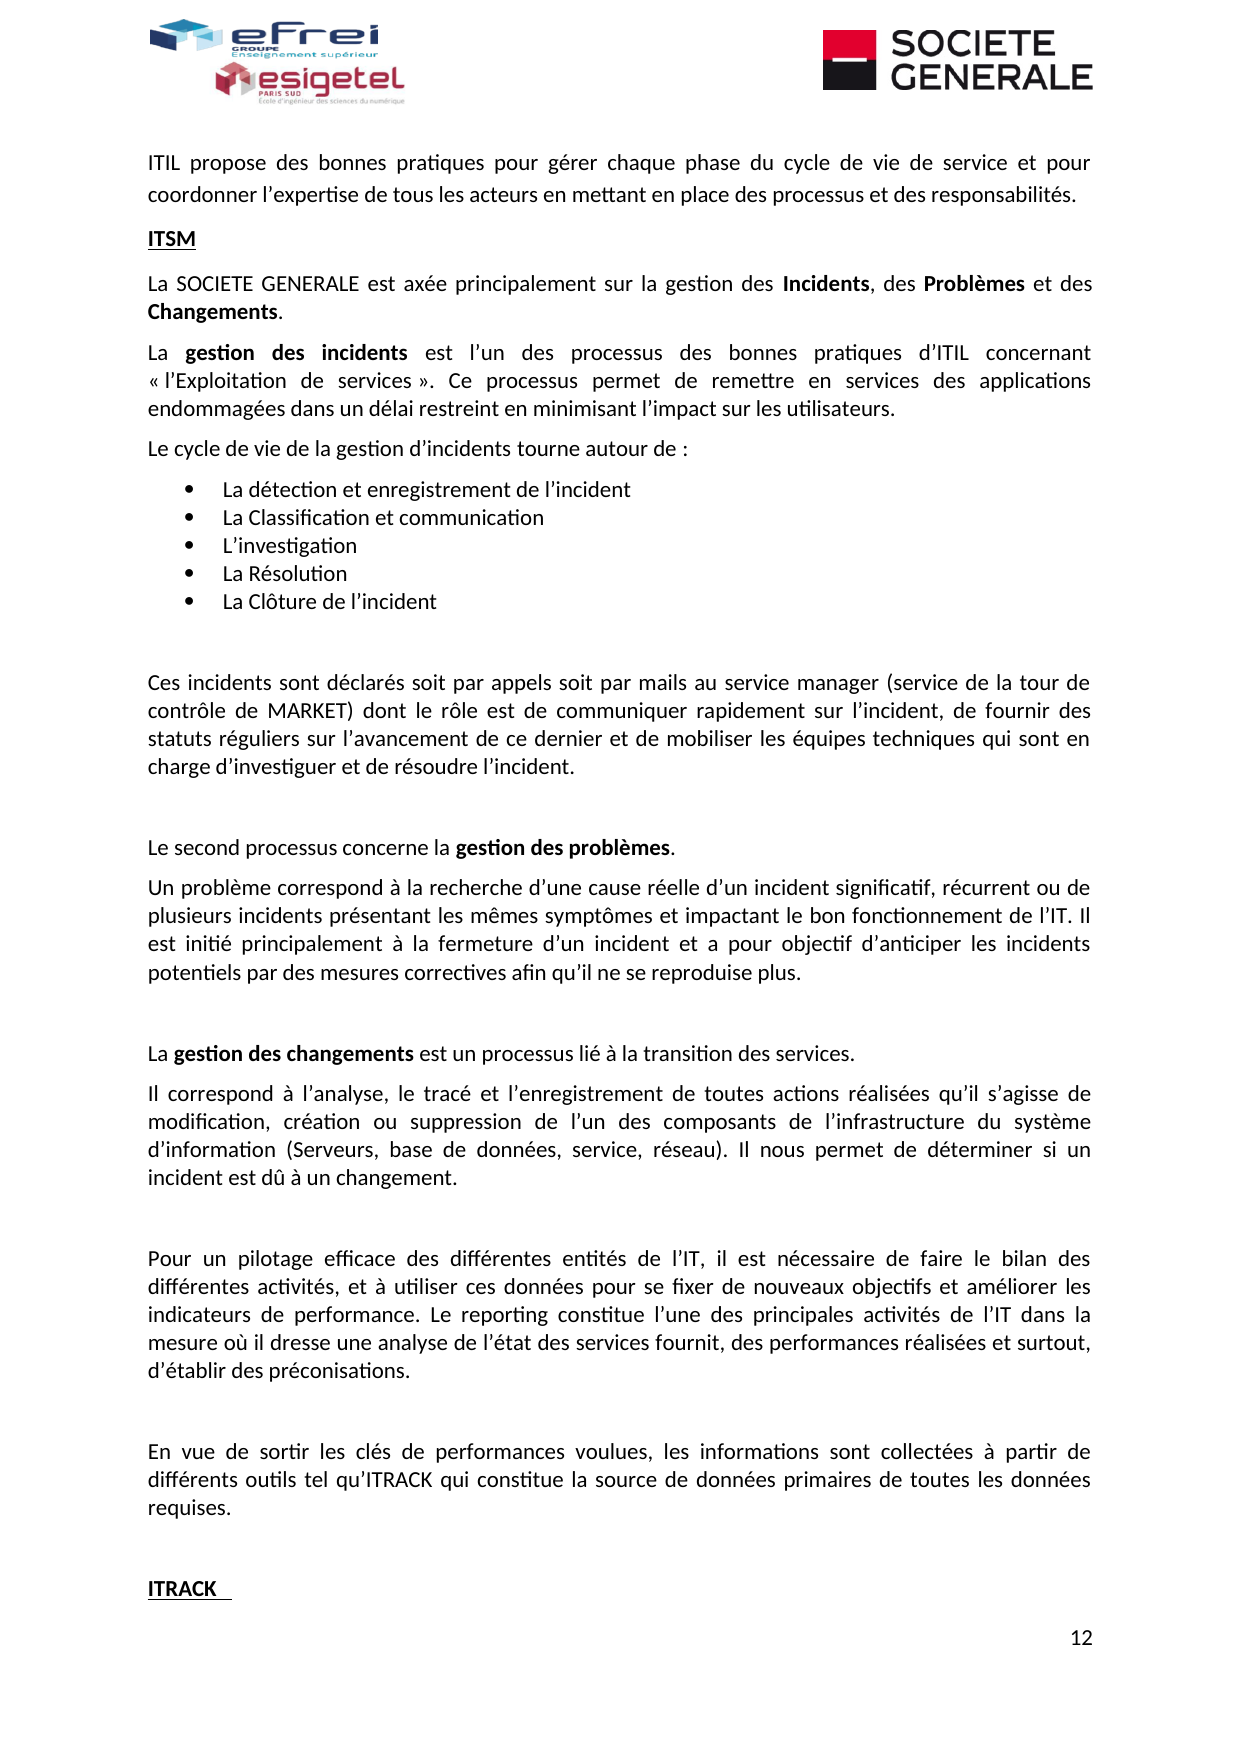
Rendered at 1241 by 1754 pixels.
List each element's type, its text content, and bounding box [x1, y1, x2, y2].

list L’investigation [185, 531, 1093, 559]
text La gestion des changements est un processus lié à la transition des services. [148, 1039, 1093, 1067]
text La SOCIETE GENERALE est axée principalement sur la gestion des Incidents, des Problèmes et des Changements. [148, 269, 1093, 325]
list La Classification et communication [185, 503, 1093, 531]
text La gestion des incidents est l’un des processus des bonnes pratiques d’ITIL concernant « l’Exploitation de services ». Ce processus permet de remettre en services des applications endommagées dans un délai restreint en minimisant l’impact sur les utilisateurs. [148, 338, 1093, 422]
text ITIL propose des bonnes pratiques pour gérer chaque phase du cycle de vie de service et pour coordonner l’expertise de tous les acteurs en mettant en place des processus et des responsabilités. [148, 148, 1093, 208]
text ITRACK [148, 1574, 1093, 1602]
picture [823, 30, 1093, 90]
text Le second processus concerne la gestion des problèmes. [148, 833, 1093, 861]
picture [148, 7, 413, 139]
text Ces incidents sont déclarés soit par appels soit par mails au service manager (service de la tour de contrôle de MARKET) dont le rôle est de communiquer rapidement sur l’incident, de fournir des statuts réguliers sur l’avancement de ce dernier et de mobiliser les équipes techniques qui sont en charge d’investiguer et de résoudre l’incident. [148, 668, 1093, 780]
list La détection et enregistrement de l’incident [185, 475, 1093, 503]
text En vue de sortir les clés de performances voulues, les informations sont collectées à partir de différents outils tel qu’ITRACK qui constitue la source de données primaires de toutes les données requises. [148, 1437, 1093, 1521]
text Un problème correspond à la recherche d’une cause réelle d’un incident significatif, récurrent ou de plusieurs incidents présentant les mêmes symptômes et impactant le bon fonctionnement de l’IT. Il est initié principalement à la fermeture d’un incident et a pour objectif d’anticiper les incidents potentiels par des mesures correctives afin qu’il ne se reproduise plus. [148, 873, 1093, 986]
text Pour un pilotage efficace des différentes entités de l’IT, il est nécessaire de faire le bilan des différentes activités, et à utiliser ces données pour se fixer de nouveaux objectifs et améliorer les indicateurs de performance. Le reporting constitue l’une des principales activités de l’IT dans la mesure où il dresse une analyse de l’état des services fournit, des performances réalisées et surtout, d’établir des préconisations. [148, 1244, 1093, 1384]
list La Résolution [185, 559, 1093, 587]
text ITSM [148, 224, 1093, 252]
text Il correspond à l’analyse, le tracé et l’enregistrement de toutes actions réalisées qu’il s’agisse de modification, création ou suppression de l’un des composants de l’infrastructure du système d’information (Serveurs, base de données, service, réseau). Il nous permet de déterminer si un incident est dû à un changement. [148, 1079, 1093, 1191]
text Le cycle de vie de la gestion d’incidents tourne autour de : [148, 434, 1093, 462]
list La Clôture de l’incident [185, 587, 1093, 615]
